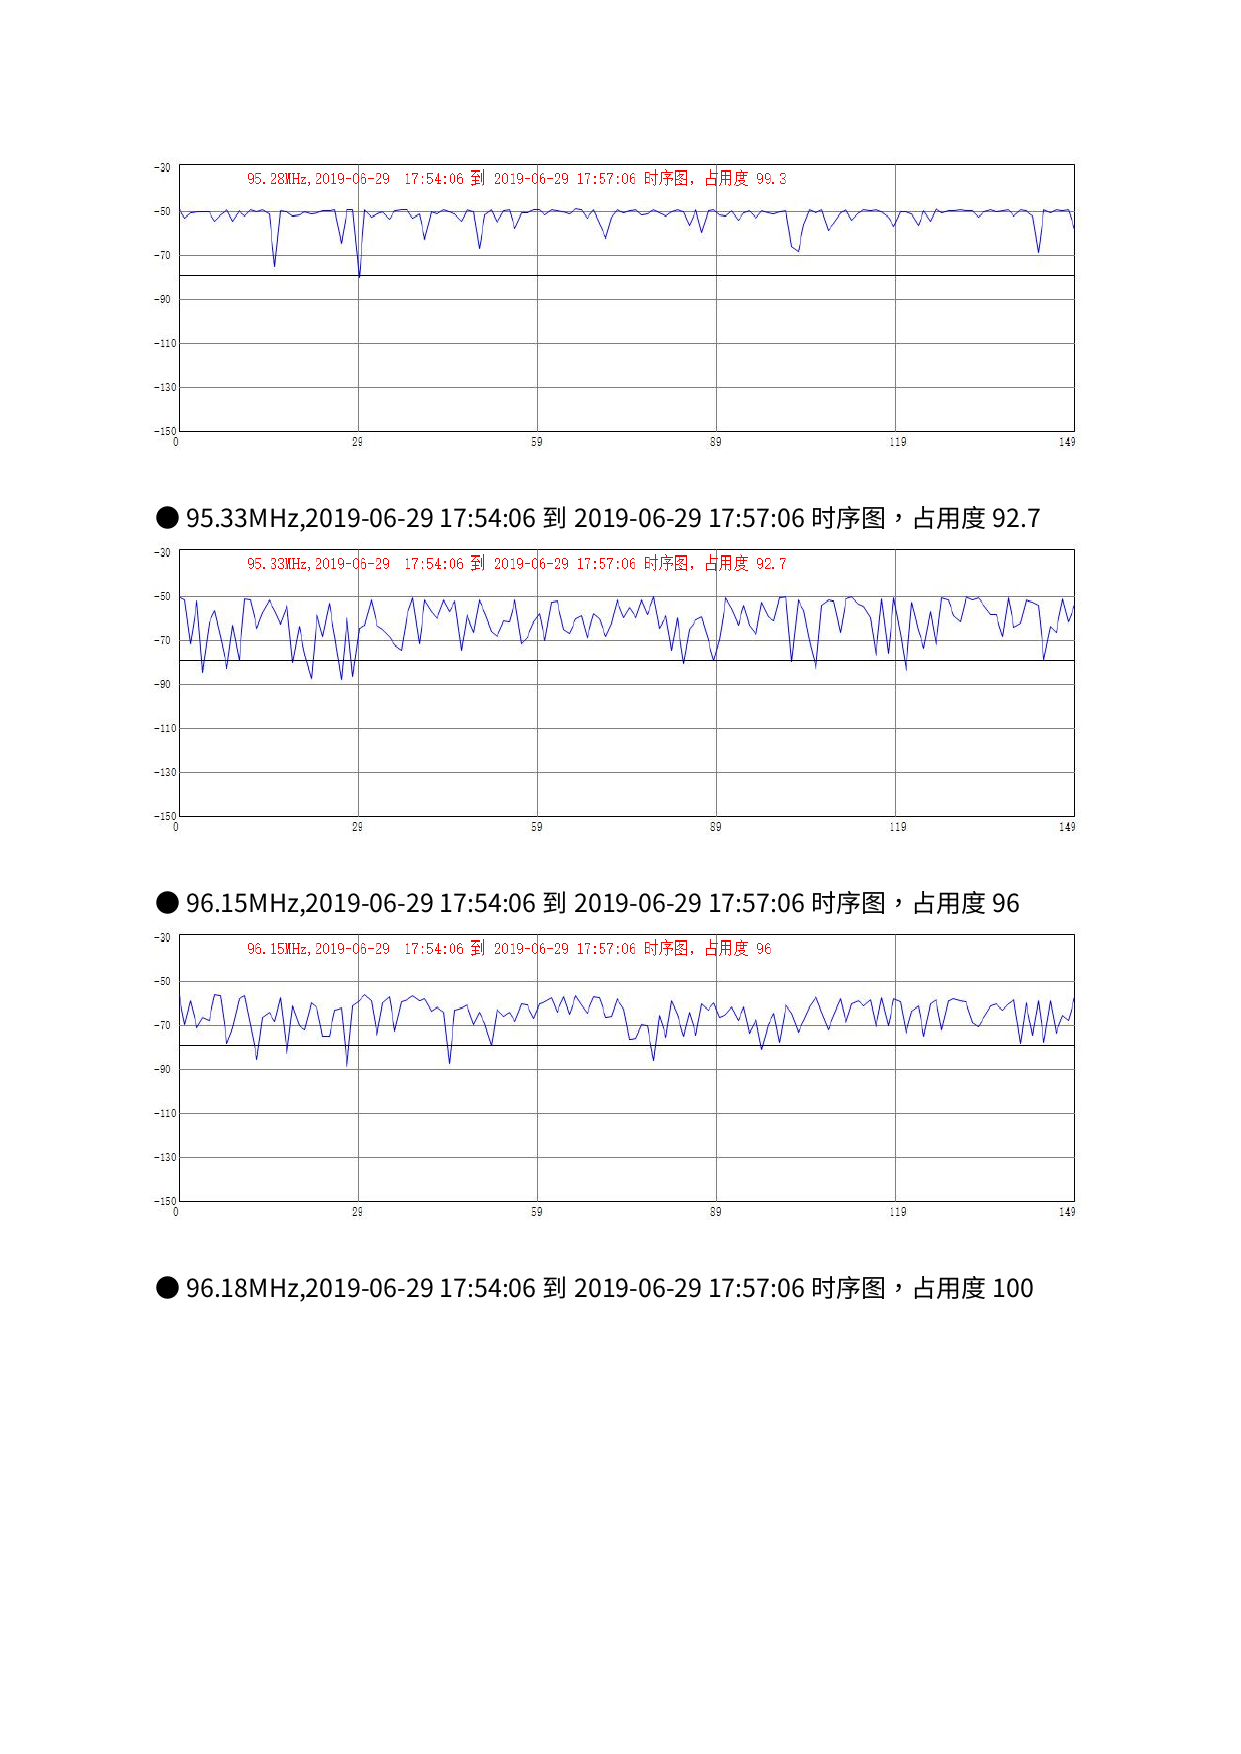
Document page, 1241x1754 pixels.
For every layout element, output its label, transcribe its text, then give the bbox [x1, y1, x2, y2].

picture [150, 920, 1088, 1233]
picture [150, 535, 1088, 848]
text ● 95.33MHz,2019-06-29 17:54:06 到 2019-06-29 17:57:06 时序图，占用度 92.7 [150, 462, 1090, 535]
text ● 96.15MHz,2019-06-29 17:54:06 到 2019-06-29 17:57:06 时序图，占用度 96 [150, 847, 1090, 920]
picture [150, 150, 1088, 463]
text ● 96.18MHz,2019-06-29 17:54:06 到 2019-06-29 17:57:06 时序图，占用度 100 [150, 1232, 1090, 1305]
